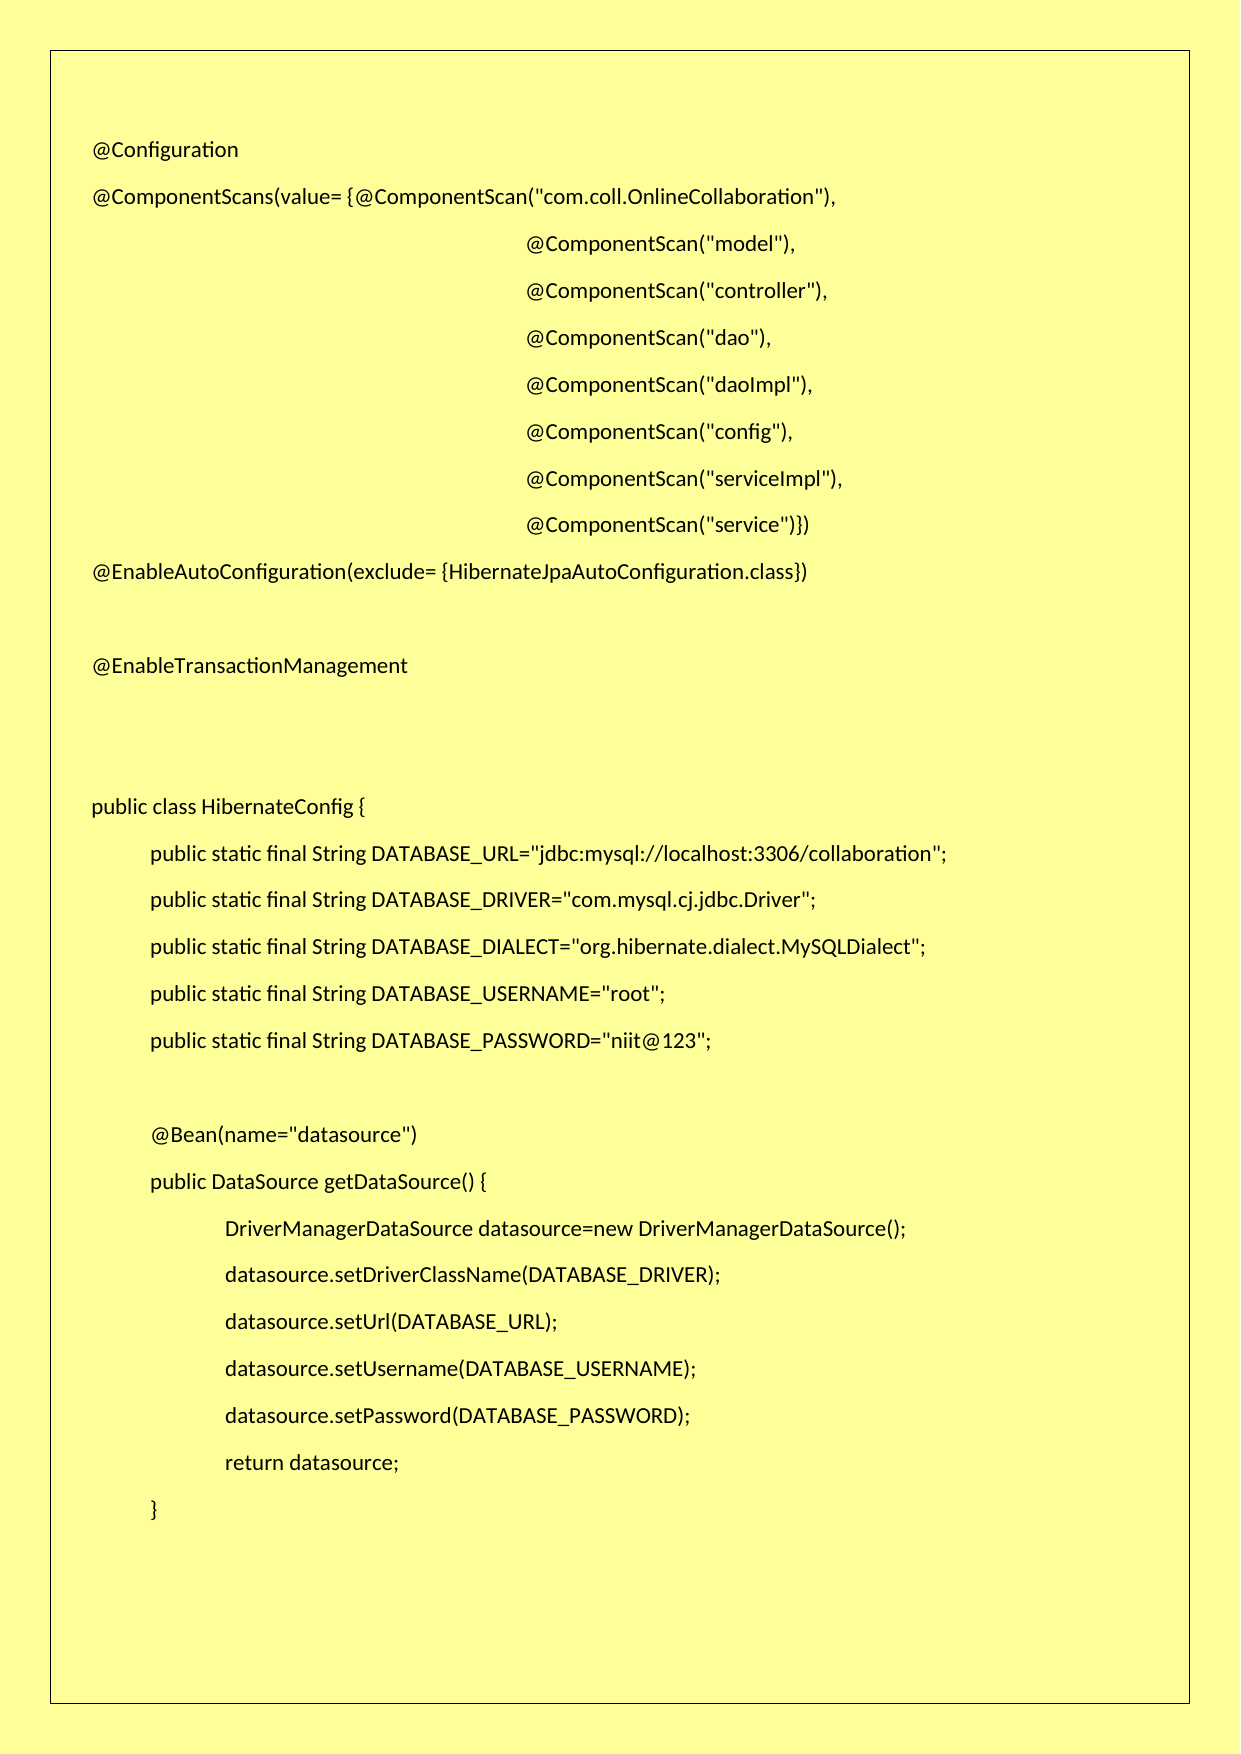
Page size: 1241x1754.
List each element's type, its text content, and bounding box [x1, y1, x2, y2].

text datasource.setDriverClassName(DATABASE_DRIVER); [91, 1261, 1154, 1288]
text return datasource; [91, 1448, 1154, 1476]
text public DataSource getDataSource() { [91, 1167, 1154, 1195]
text @Configuration [91, 136, 1154, 163]
text public static final String DATABASE_URL="jdbc:mysql://localhost:3306/collaboration"; [91, 839, 1154, 867]
text @ComponentScan("serviceImpl"), [91, 464, 1154, 492]
text @ComponentScan("service")}) [91, 511, 1154, 538]
text public static final String DATABASE_PASSWORD="niit@123"; [91, 1026, 1154, 1054]
text DriverManagerDataSource datasource=new DriverManagerDataSource(); [91, 1214, 1154, 1242]
text public static final String DATABASE_DIALECT="org.hibernate.dialect.MySQLDialect"; [91, 932, 1154, 960]
text @EnableAutoConfiguration(exclude= {HibernateJpaAutoConfiguration.class}) [91, 557, 1154, 585]
text @ComponentScan("dao"), [91, 323, 1154, 351]
text public static final String DATABASE_USERNAME="root"; [91, 979, 1154, 1007]
text @Bean(name="datasource") [91, 1120, 1154, 1148]
text datasource.setPassword(DATABASE_PASSWORD); [91, 1401, 1154, 1429]
text @ComponentScans(value= {@ComponentScan("com.coll.OnlineCollaboration"), [91, 182, 1154, 210]
text @ComponentScan("controller"), [91, 276, 1154, 304]
text @EnableTransactionManagement [91, 651, 1154, 679]
text @ComponentScan("config"), [91, 417, 1154, 445]
text datasource.setUrl(DATABASE_URL); [91, 1307, 1154, 1335]
text @ComponentScan("model"), [91, 229, 1154, 257]
text datasource.setUsername(DATABASE_USERNAME); [91, 1354, 1154, 1382]
text public class HibernateConfig { [91, 792, 1154, 820]
text public static final String DATABASE_DRIVER="com.mysql.cj.jdbc.Driver"; [91, 886, 1154, 913]
text } [91, 1495, 1154, 1523]
text @ComponentScan("daoImpl"), [91, 370, 1154, 398]
